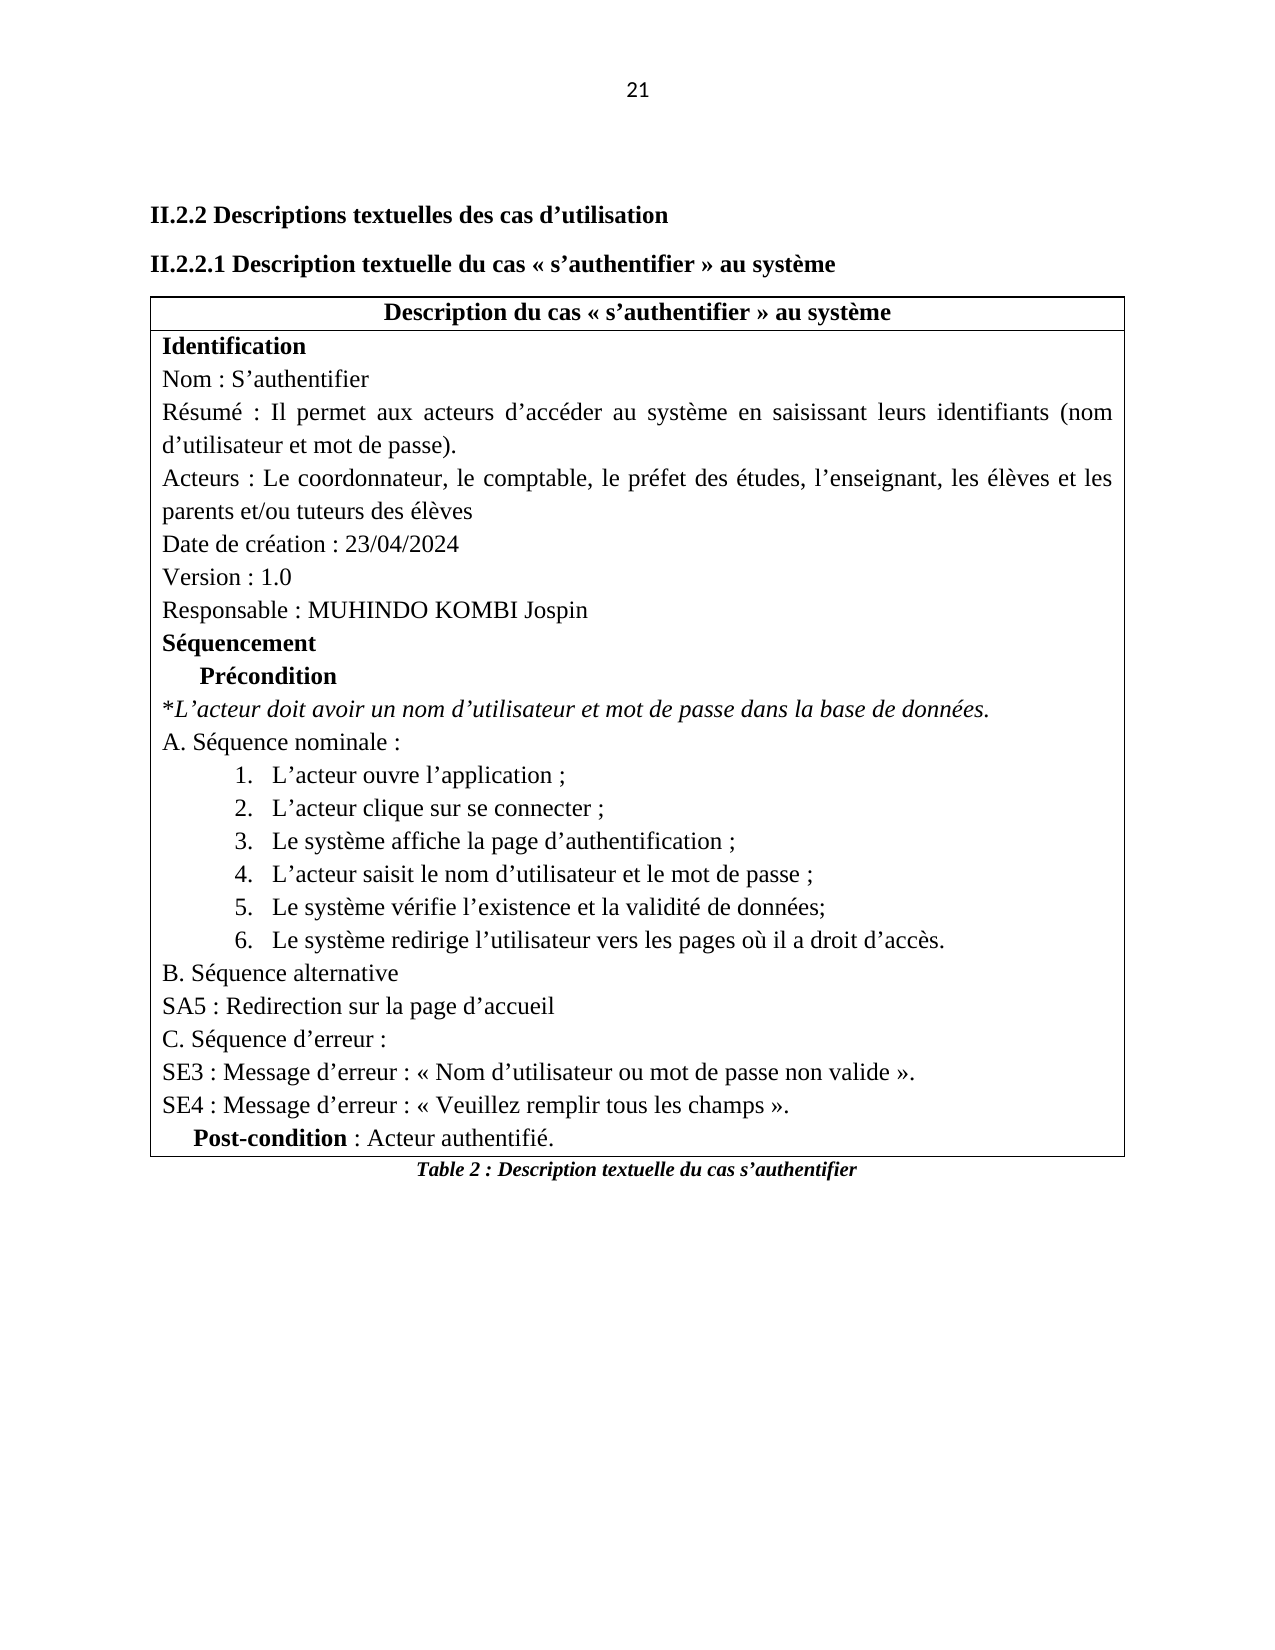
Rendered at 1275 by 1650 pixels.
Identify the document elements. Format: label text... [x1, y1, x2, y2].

table_header Description du cas « s’authentifier » au système [151, 298, 1124, 330]
subtitle II.2.2 Descriptions textuelles des cas d’utilisation [150, 200, 1125, 228]
table_cell Identification Nom : S’authentifier Résumé : Il permet aux acteurs d’accéder au système en saisissant leurs identifiants (nom d’utilisateur et mot de passe). Acteurs : Le coordonnateur, le comptable, le préfet des études, l’enseignant, les élèves et les parents et/ou tuteurs des élèves Date de création : 23/04/2024 Version : 1.0 Responsable : MUHINDO KOMBI Jospin Séquencement Précondition *L’acteur doit avoir un nom d’utilisateur et mot de passe dans la base de données. A. Séquence nominale : L’acteur ouvre l’application ; L’acteur clique sur se connecter ; Le système affiche la page d’authentification ; L’acteur saisit le nom d’utilisateur et le mot de passe ; Le système vérifie l’existence et la validité de données; Le système redirige l’utilisateur vers les pages où il a droit d’accès. B. Séquence alternative SA5 : Redirection sur la page d’accueil C. Séquence d’erreur : SE3 : Message d’erreur : « Nom d’utilisateur ou mot de passe non valide ». SE4 : Message d’erreur : « Veuillez remplir tous les champs ». Post-condition : Acteur authentifié. [151, 331, 1124, 1156]
text Table 2 : Description textuelle du cas s’authentifier [150, 1157, 1125, 1181]
subtitle II.2.2.1 Description textuelle du cas « s’authentifier » au système [150, 249, 1125, 278]
